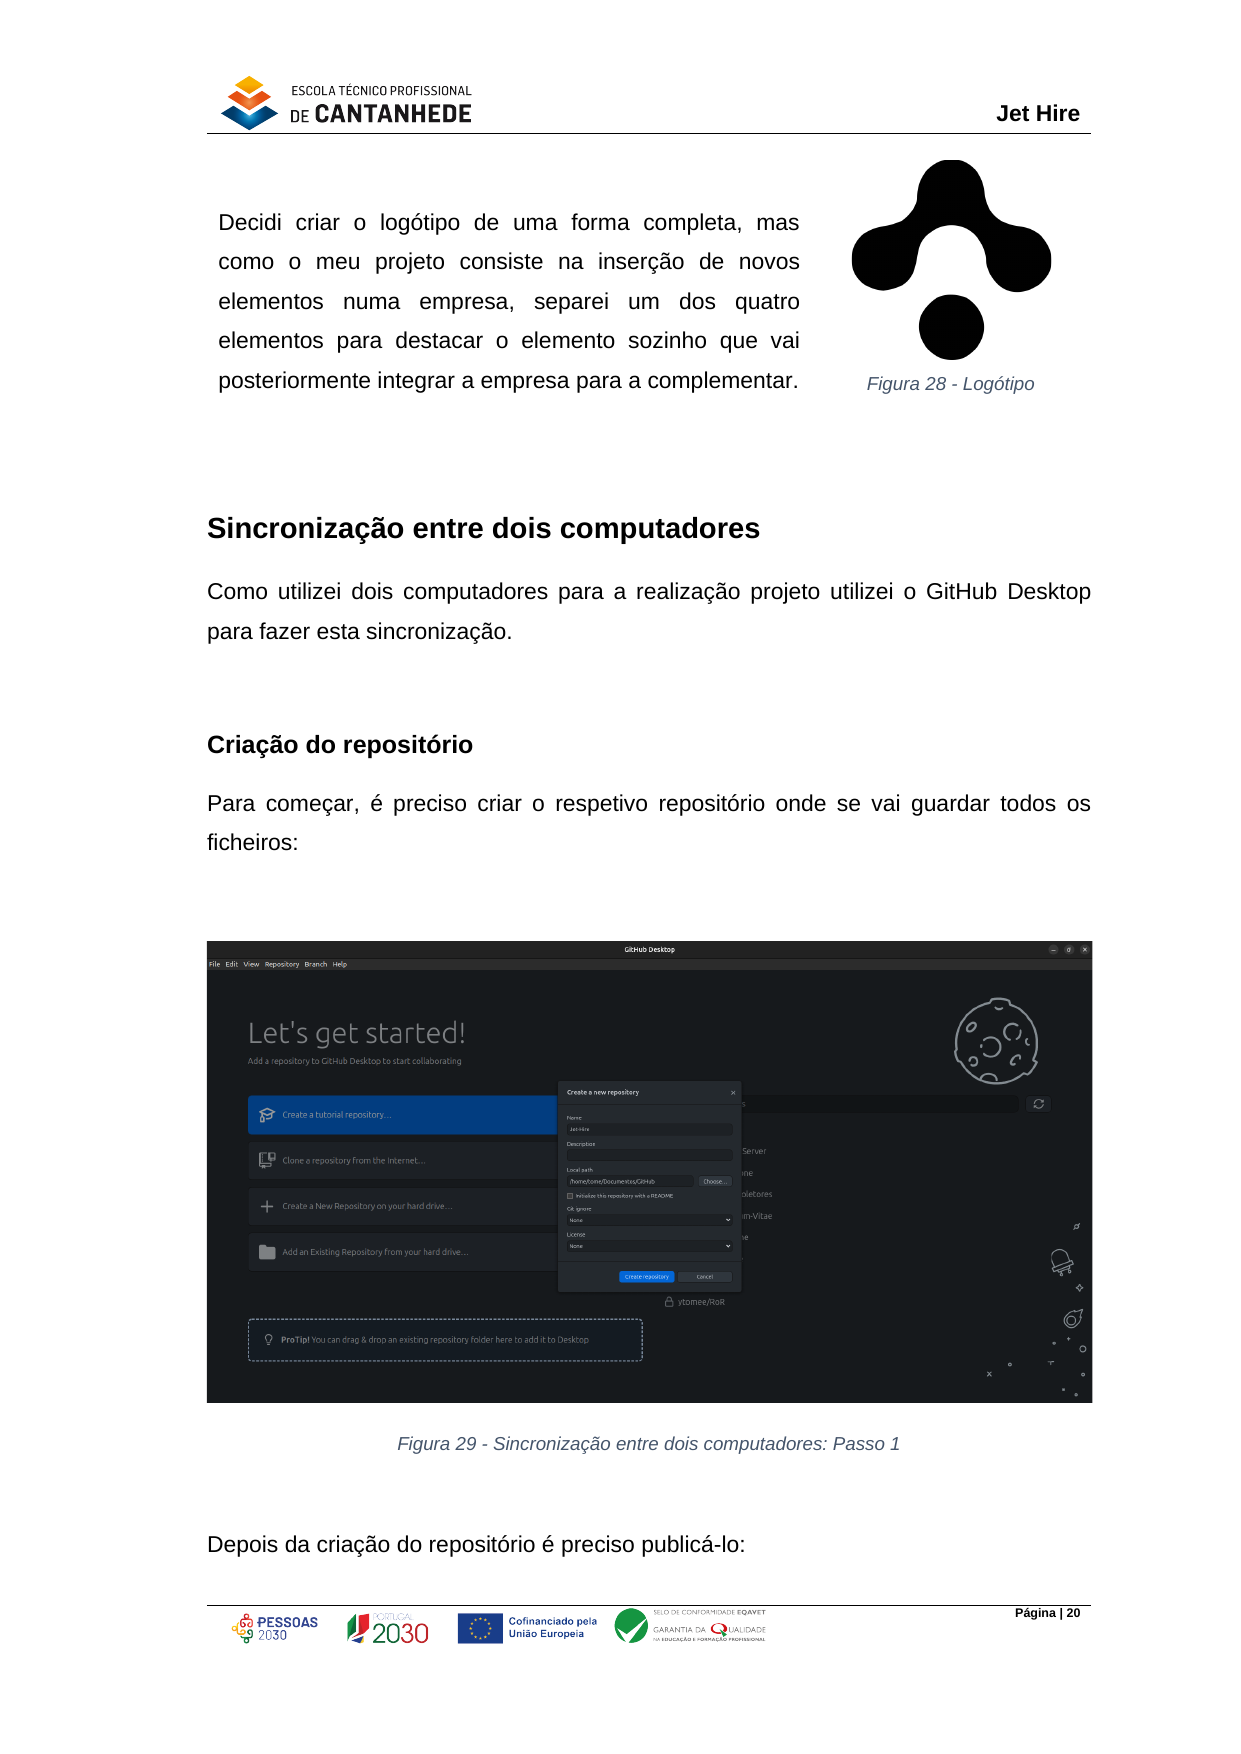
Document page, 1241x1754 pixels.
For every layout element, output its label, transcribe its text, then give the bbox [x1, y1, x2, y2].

text Criação do repositório [207, 730, 1092, 759]
text Figura - Sincronização entre dois computadores: Passo 1 [207, 1433, 1092, 1454]
text Depois da criação do repositório é preciso publicá-lo: [207, 1531, 1092, 1557]
table_header Figura - Logótipo [812, 160, 1091, 455]
picture [218, 73, 475, 133]
picture [614, 1608, 766, 1643]
table_header Decidi criar o logótipo de uma forma completa, mas como o meu projeto consiste na inserção de novos elementos numa empresa, separei um dos quatro elementos para destacar o elemento sozinho que vai posteriormente integrar a empresa para a complementar. [207, 160, 812, 455]
text Como utilizei dois computadores para a realização projeto utilizei o GitHub Desktop para fazer esta sincronização. [207, 578, 1092, 644]
picture [218, 1606, 608, 1654]
text Sincronização entre dois computadores [207, 511, 1092, 545]
picture [206, 941, 1093, 1403]
picture [851, 160, 1052, 360]
text Para começar, é preciso criar o respetivo repositório onde se vai guardar todos os ficheiros: [207, 790, 1092, 856]
